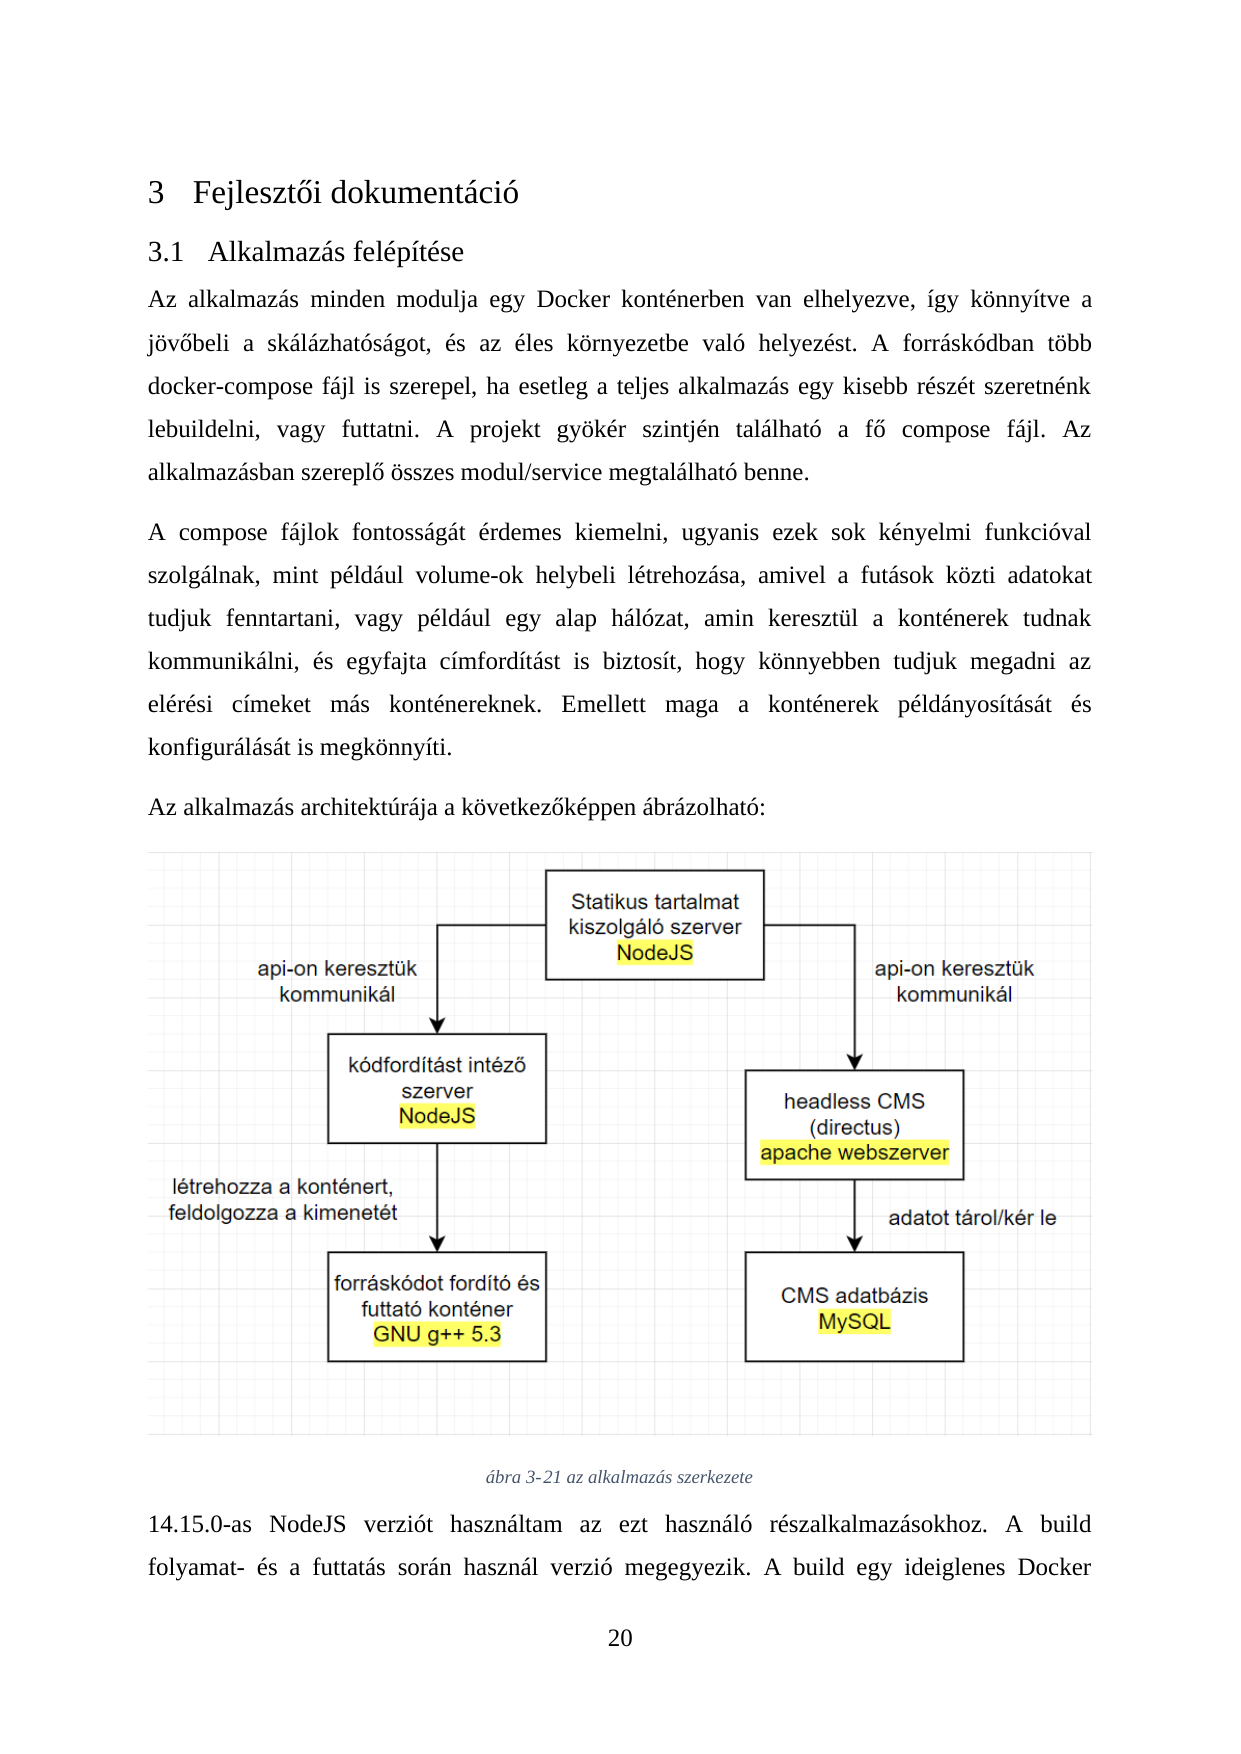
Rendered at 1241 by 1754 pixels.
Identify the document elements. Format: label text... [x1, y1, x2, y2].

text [148, 1509, 1093, 1581]
text Az alkalmazás architektúrája a következőképpen ábrázolható: [148, 792, 1093, 821]
text Az alkalmazás minden modulja egy Docker konténerben van elhelyezve, így könnyítve a jövőbeli a skálázhatóságot, és az éles környezetbe való helyezést. A forráskódban több docker-compose fájl is szerepel, ha esetleg a teljes alkalmazás egy kisebb részét szeretnénk lebuildelni, vagy futtatni. A projekt gyökér szintjén található a fő compose fájl. Az alkalmazásban szereplő összes modul/service megtalálható benne. [148, 284, 1093, 486]
picture [147, 852, 1093, 1436]
subtitle Fejlesztői dokumentáció [148, 173, 1093, 211]
text A compose fájlok fontosságát érdemes kiemelni, ugyanis ezek sok kényelmi funkcióval szolgálnak, mint például volume-ok helybeli létrehozása, amivel a futások közti adatokat tudjuk fenntartani, vagy például egy alap hálózat, amin keresztül a konténerek tudnak kommunikálni, és egyfajta címfordítást is biztosít, hogy könnyebben tudjuk megadni az elérési címeket más konténereknek. Emellett maga a konténerek példányosítását és konfigurálását is megkönnyíti. [148, 517, 1093, 761]
subtitle Alkalmazás felépítése [148, 234, 1093, 268]
